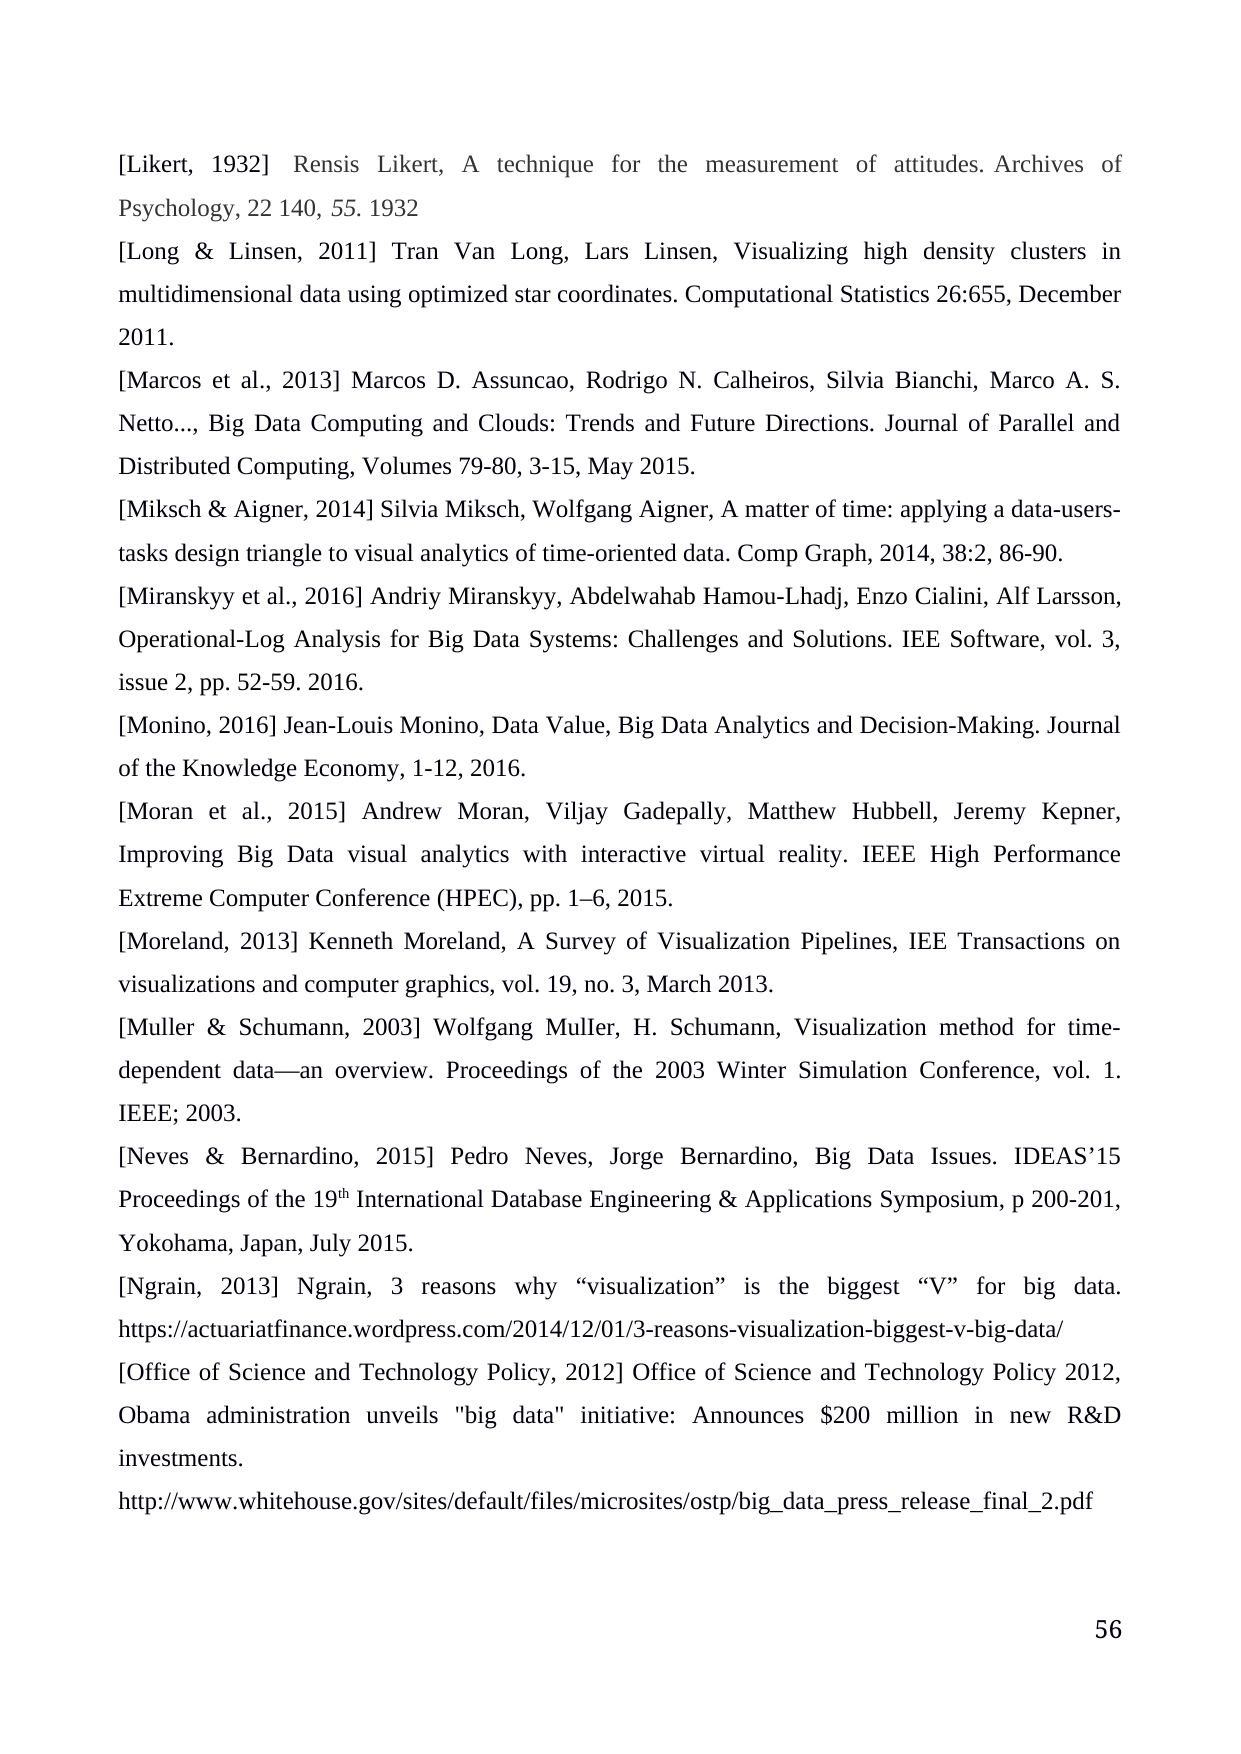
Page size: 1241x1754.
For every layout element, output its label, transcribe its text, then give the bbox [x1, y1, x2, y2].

text [Ngrain, 2013] Ngrain, 3 reasons why “visualization” is the biggest “V” for big data. https://actuariatfinance.wordpress.com/2014/12/01/3-reasons-visualization-biggest-v-big-data/ [118, 1271, 1122, 1343]
text [Neves & Bernardino, 2015] Pedro Neves, Jorge Bernardino, Big Data Issues. IDEAS’15 Proceedings of the 19th International Database Engineering & Applications Symposium, p 200-201, Yokohama, Japan, July 2015. [118, 1141, 1122, 1256]
text [Miksch & Aigner, 2014] Silvia Miksch, Wolfgang Aigner, A matter of time: applying a data-users-tasks design triangle to visual analytics of time-oriented data. Comp Graph, 2014, 38:2, 86-90. [118, 494, 1122, 566]
text [Moran et al., 2015] Andrew Moran, Viljay Gadepally, Matthew Hubbell, Jeremy Kepner, Improving Big Data visual analytics with interactive virtual reality. IEEE High Performance Extreme Computer Conference (HPEC), pp. 1–6, 2015. [118, 796, 1122, 911]
text [Muller & Schumann, 2003] Wolfgang MulIer, H. Schumann, Visualization method for time-dependent data—an overview. Proceedings of the 2003 Winter Simulation Conference, vol. 1. IEEE; 2003. [118, 1012, 1122, 1127]
text [Marcos et al., 2013] Marcos D. Assuncao, Rodrigo N. Calheiros, Silvia Bianchi, Marco A. S. Netto..., Big Data Computing and Clouds: Trends and Future Directions. Journal of Parallel and Distributed Computing, Volumes 79-80, 3-15, May 2015. [118, 365, 1122, 480]
text [Miranskyy et al., 2016] Andriy Miranskyy, Abdelwahab Hamou-Lhadj, Enzo Cialini, Alf Larsson, Operational-Log Analysis for Big Data Systems: Challenges and Solutions. IEE Software, vol. 3, issue 2, pp. 52-59. 2016. [118, 581, 1122, 696]
text [Monino, 2016] Jean-Louis Monino, Data Value, Big Data Analytics and Decision-Making. Journal of the Knowledge Economy, 1-12, 2016. [118, 710, 1122, 782]
text [Long & Linsen, 2011] Tran Van Long, Lars Linsen, Visualizing high density clusters in multidimensional data using optimized star coordinates. Computational Statistics 26:655, December 2011. [118, 236, 1122, 351]
text [Moreland, 2013] Kenneth Moreland, A Survey of Visualization Pipelines, IEE Transactions on visualizations and computer graphics, vol. 19, no. 3, March 2013. [118, 926, 1122, 998]
text [Likert, 1932] Rensis Likert, A technique for the measurement of attitudes. Archives of Psychology, 22 140, 55. 1932 [118, 149, 1122, 221]
text [Office of Science and Technology Policy, 2012] Office of Science and Technology Policy 2012, Obama administration unveils "big data" initiative: Announces $200 million in new R&D investments. http://www.whitehouse.gov/sites/default/files/microsites/ostp/big_data_press_release_final_2.pdf [118, 1357, 1122, 1515]
